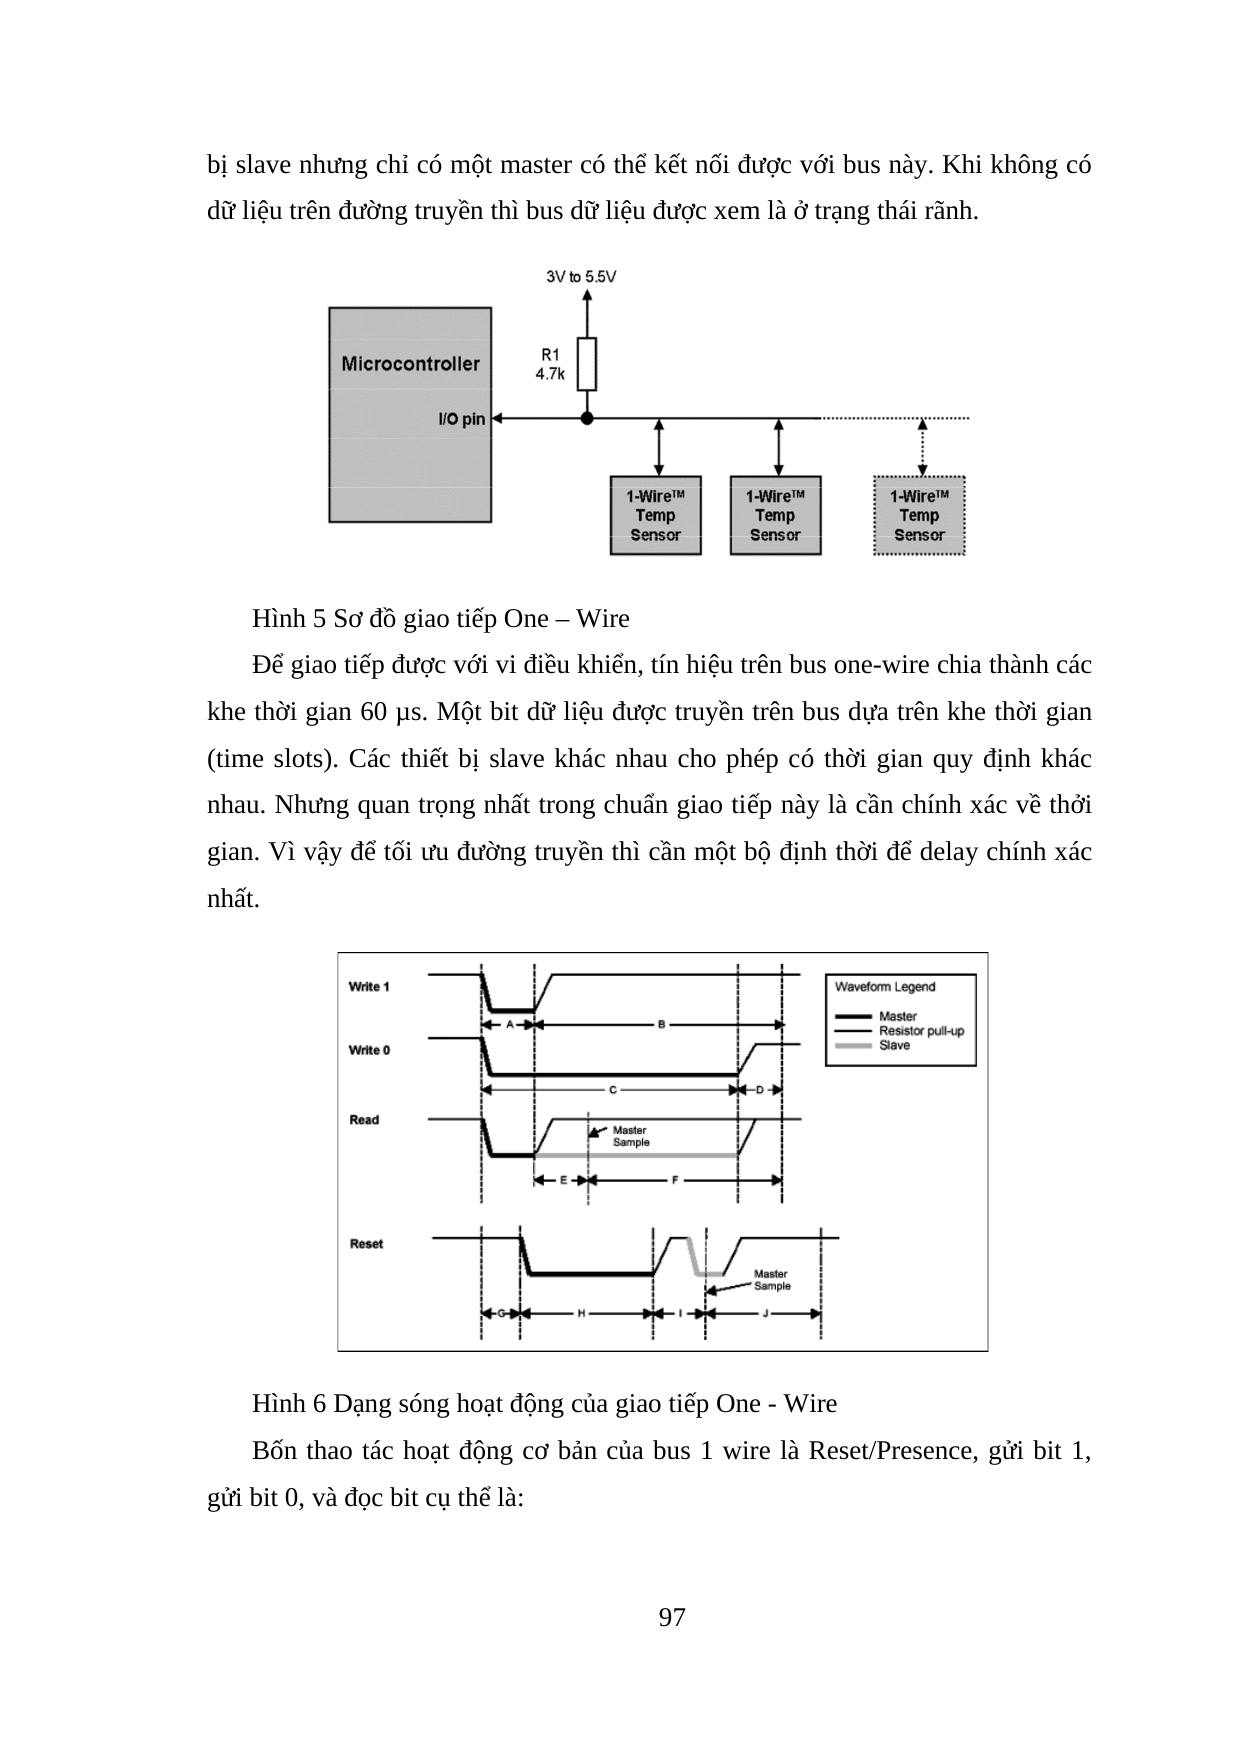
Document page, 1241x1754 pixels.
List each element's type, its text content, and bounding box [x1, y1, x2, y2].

picture [306, 241, 1003, 585]
text Hình 5 Sơ đồ giao tiếp One – Wire [207, 602, 1092, 633]
text Bốn thao tác hoạt động cơ bản của bus 1 wire là Reset/Presence, gửi bit 1, gửi bit 0, và đọc bit cụ thể là: [207, 1434, 1092, 1512]
text Để giao tiếp được với vi điều khiển, tín hiệu trên bus one-wire chia thành các khe thời gian 60 µs. Một bit dữ liệu được truyền trên bus dựa trên khe thời gian (time slots). Các thiết bị slave khác nhau cho phép có thời gian quy định khác nhau. Nhưng quan trọng nhất trong chuẩn giao tiếp này là cần chính xác về thởi gian. Vì vậy để tối ưu đường truyền thì cần một bộ định thời để delay chính xác nhất. [207, 648, 1092, 913]
picture [337, 952, 989, 1352]
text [207, 148, 1092, 226]
text Hình 6 Dạng sóng hoạt động của giao tiếp One - Wire [207, 1387, 1092, 1418]
